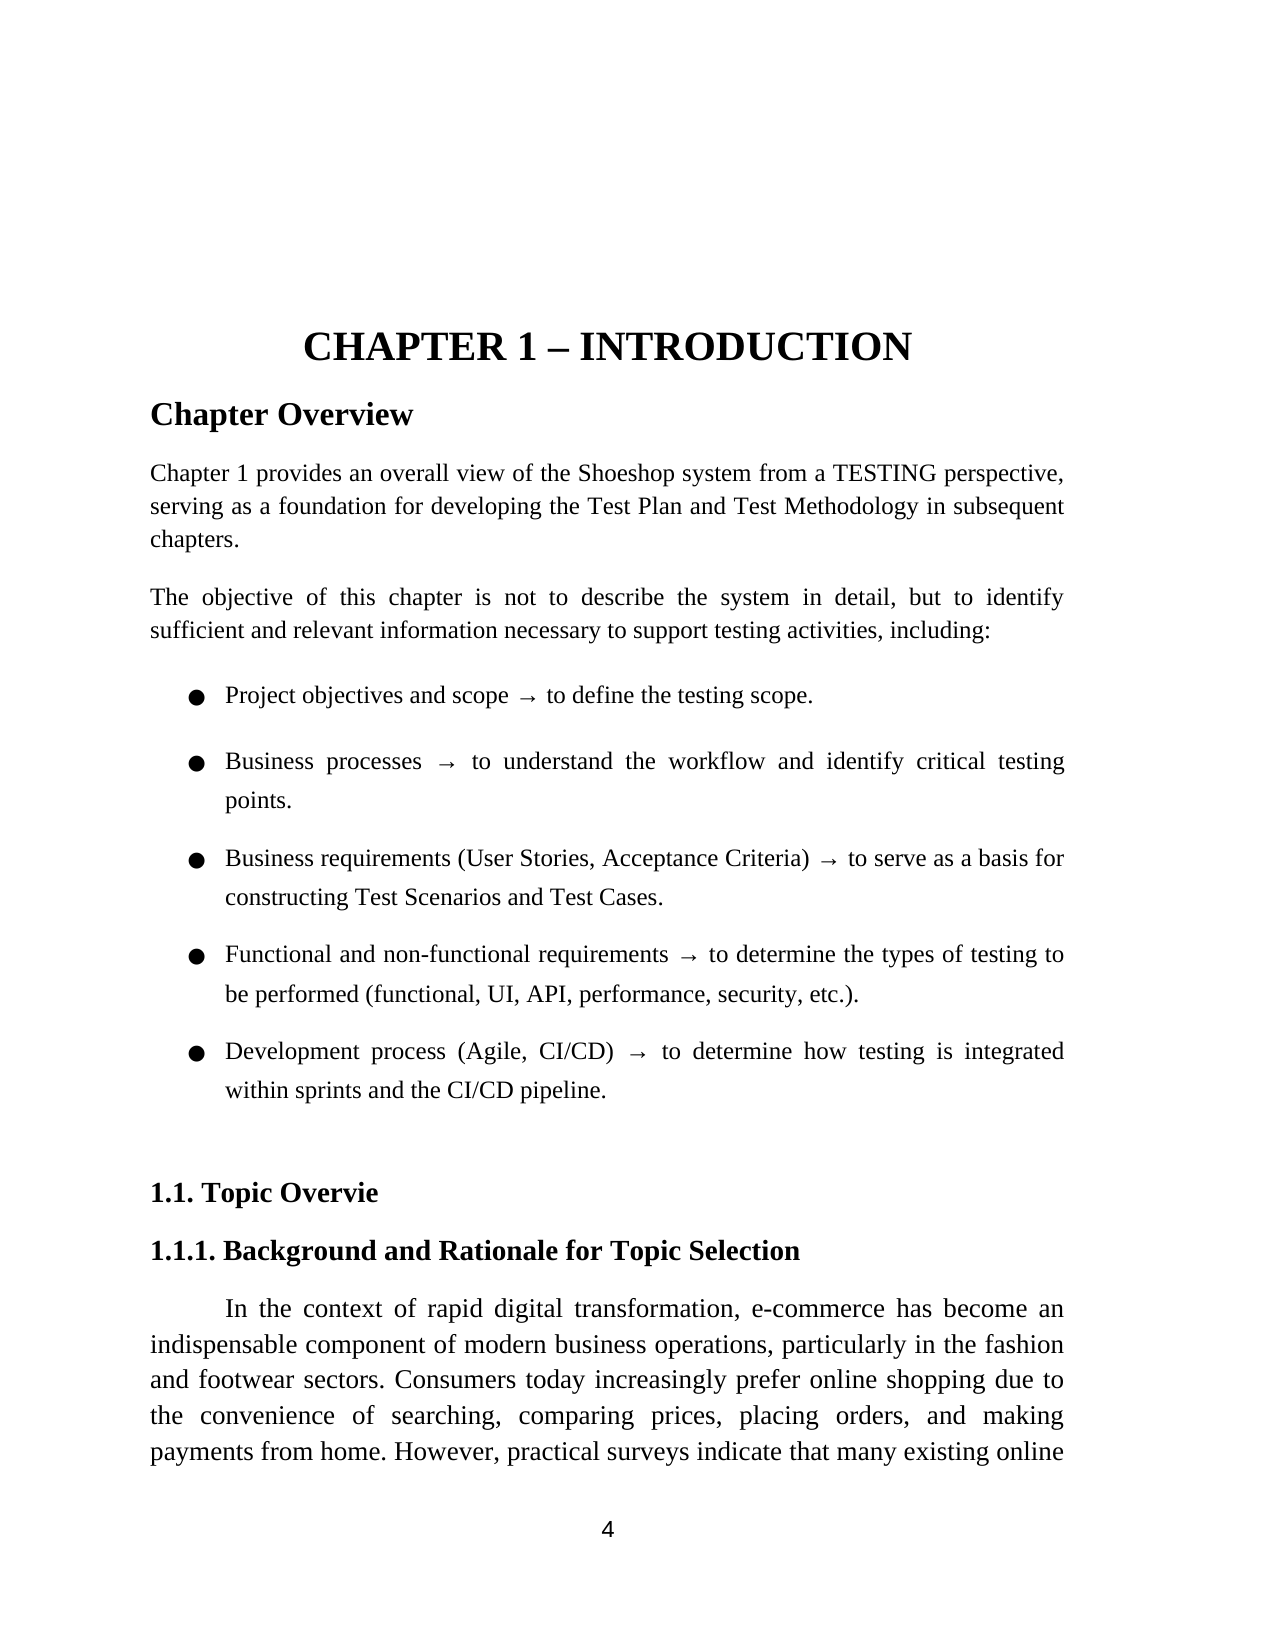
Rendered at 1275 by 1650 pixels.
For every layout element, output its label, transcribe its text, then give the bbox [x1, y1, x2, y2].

subtitle CHAPTER 1 – INTRODUCTION [150, 321, 1065, 369]
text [150, 1292, 1065, 1466]
text The objective of this chapter is not to describe the system in detail, but to identify sufficient and relevant information necessary to support testing activities, including: [150, 582, 1065, 643]
text Chapter 1 provides an overall view of the Shoeshop system from a TESTING perspective, serving as a foundation for developing the Test Plan and Test Methodology in subsequent chapters. [150, 458, 1065, 552]
subtitle 1.1.1. Background and Rationale for Topic Selection [150, 1233, 1065, 1267]
subtitle Chapter Overview [150, 394, 1065, 433]
subtitle 1.1. Topic Overvie [150, 1175, 1065, 1208]
